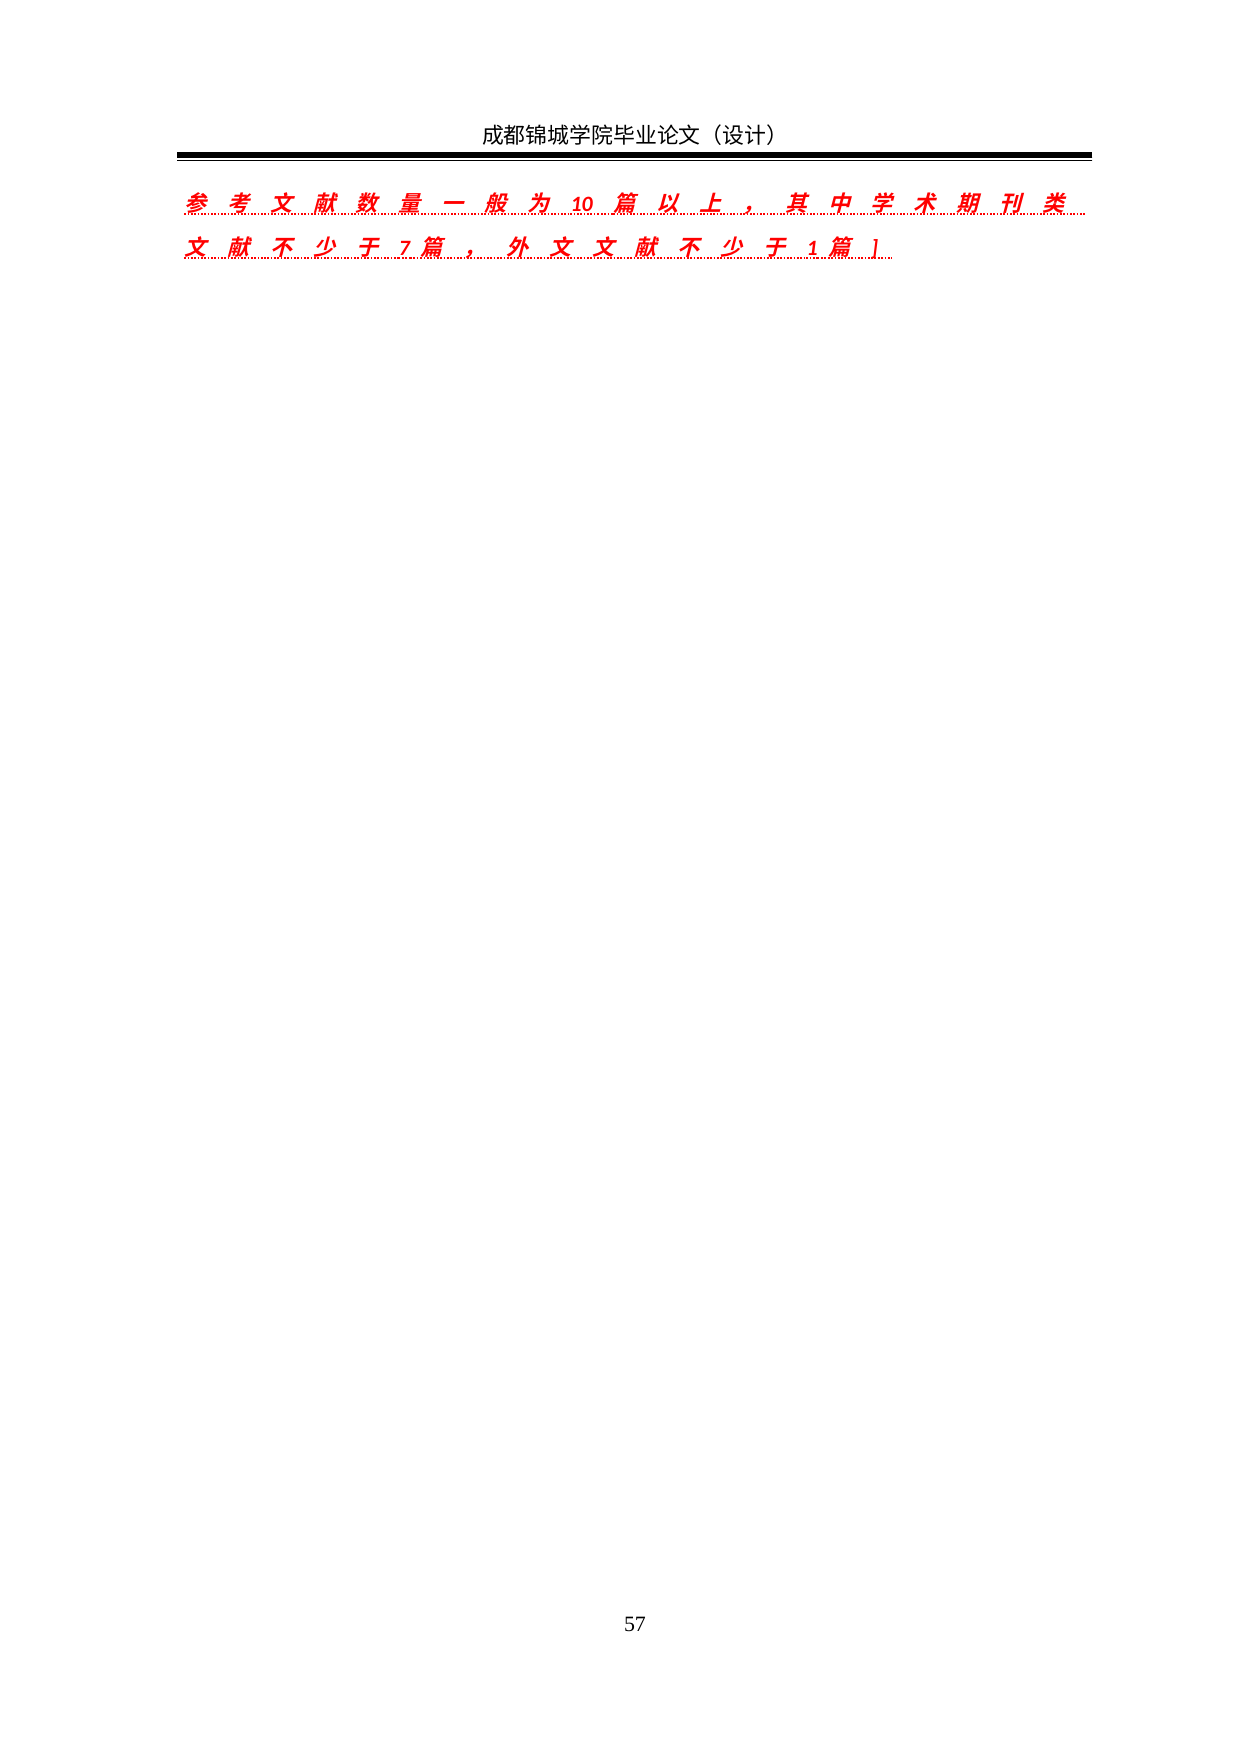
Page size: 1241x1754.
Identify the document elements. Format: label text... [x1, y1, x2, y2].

text 参考文献数量一般为10 篇以上，其中学术期刊类文献不少于7篇，外文文献不少于1篇] [184, 180, 1085, 267]
